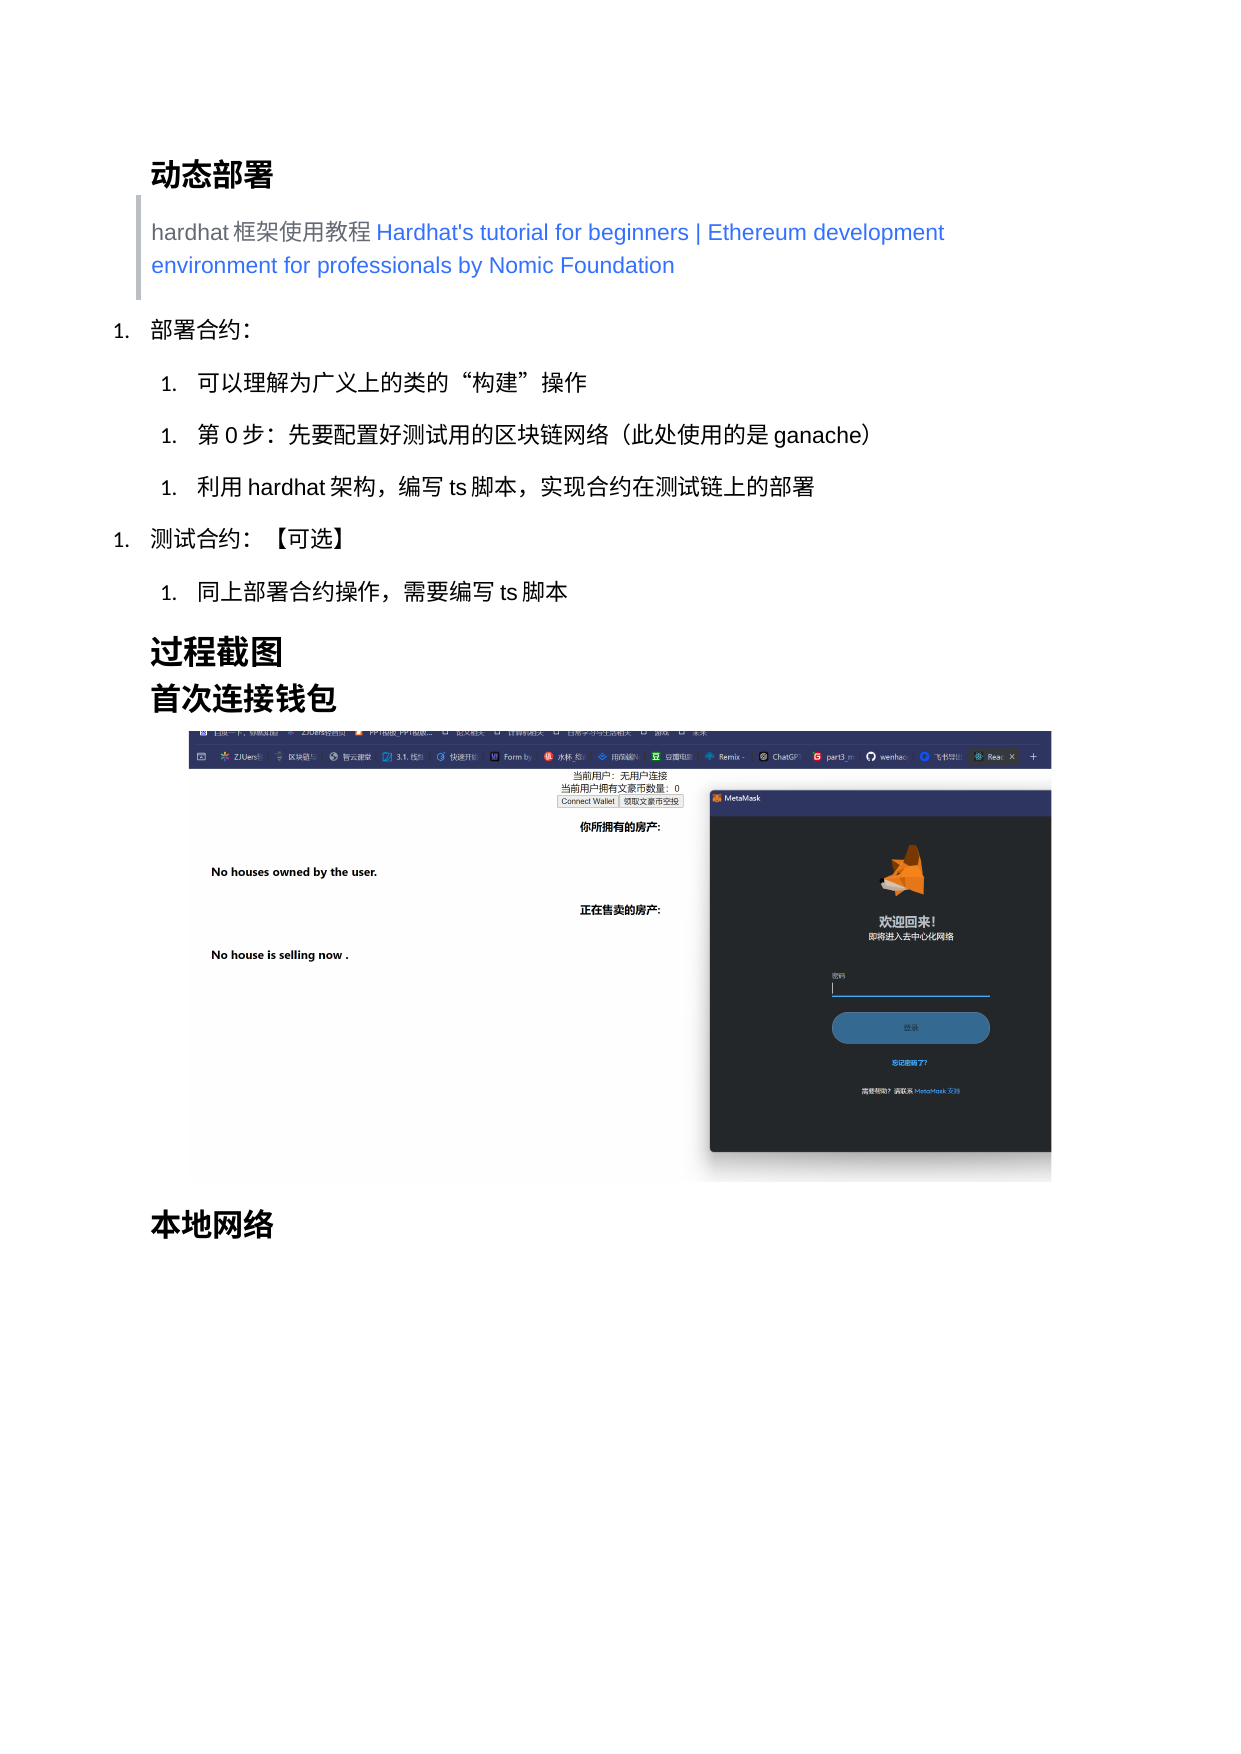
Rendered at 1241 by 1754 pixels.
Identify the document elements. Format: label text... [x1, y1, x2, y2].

list 利用hardhat架构，编写ts脚本，实现合约在测试链上的部署 [160, 469, 1090, 502]
list 部署合约： [112, 312, 1090, 345]
list 第0步：先要配置好测试用的区块链网络（此处使用的是ganache） [160, 417, 1090, 450]
list 测试合约：【可选】 [112, 521, 1090, 554]
picture [188, 731, 1052, 1182]
list 可以理解为广义上的类的“构建”操作 [160, 364, 1090, 398]
list 同上部署合约操作，需要编写ts脚本 [160, 573, 1090, 607]
table_header hardhat框架使用教程 Hardhat's tutorial for beginners | Ethereum development environment for professionals by Nomic Foundation [141, 195, 1001, 299]
